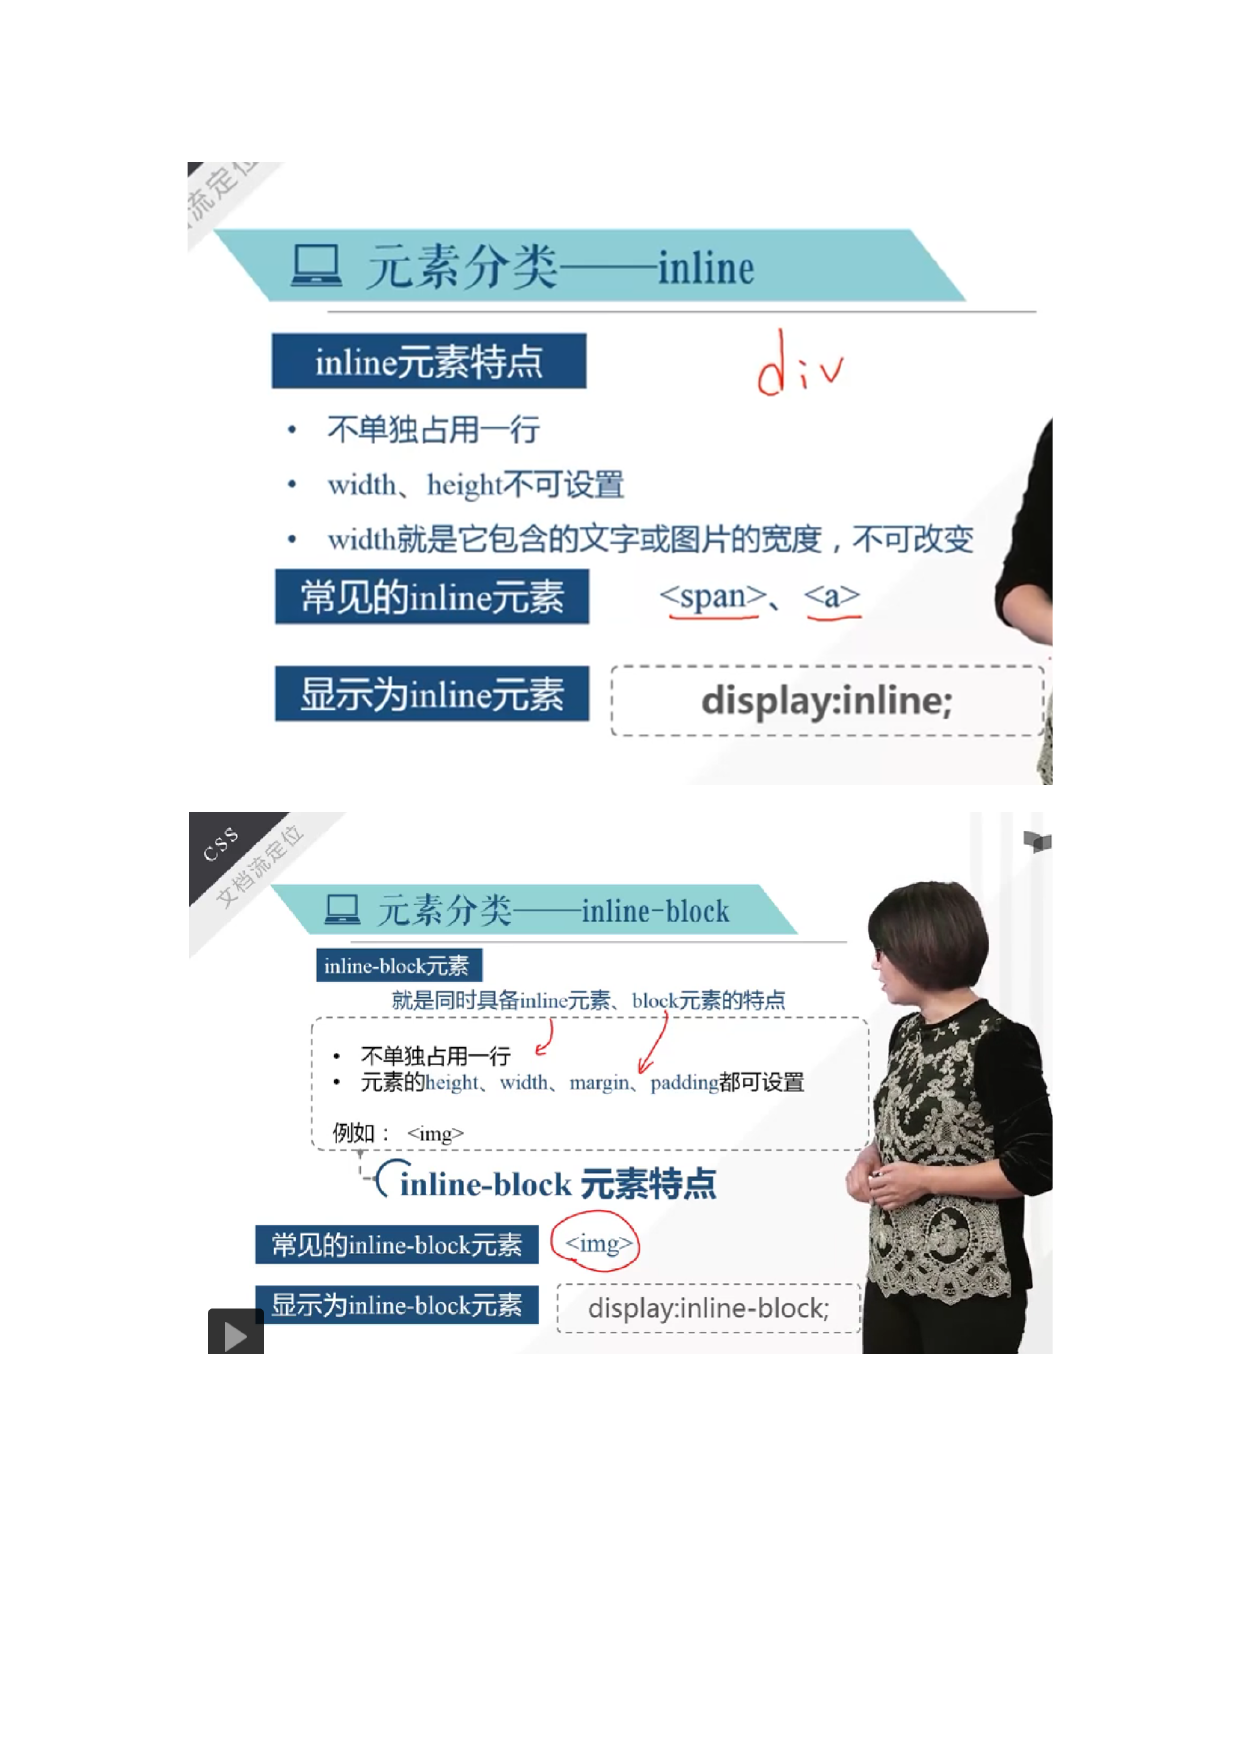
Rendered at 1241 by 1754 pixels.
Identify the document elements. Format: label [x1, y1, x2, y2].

picture [187, 162, 1053, 785]
picture [187, 812, 1053, 1354]
